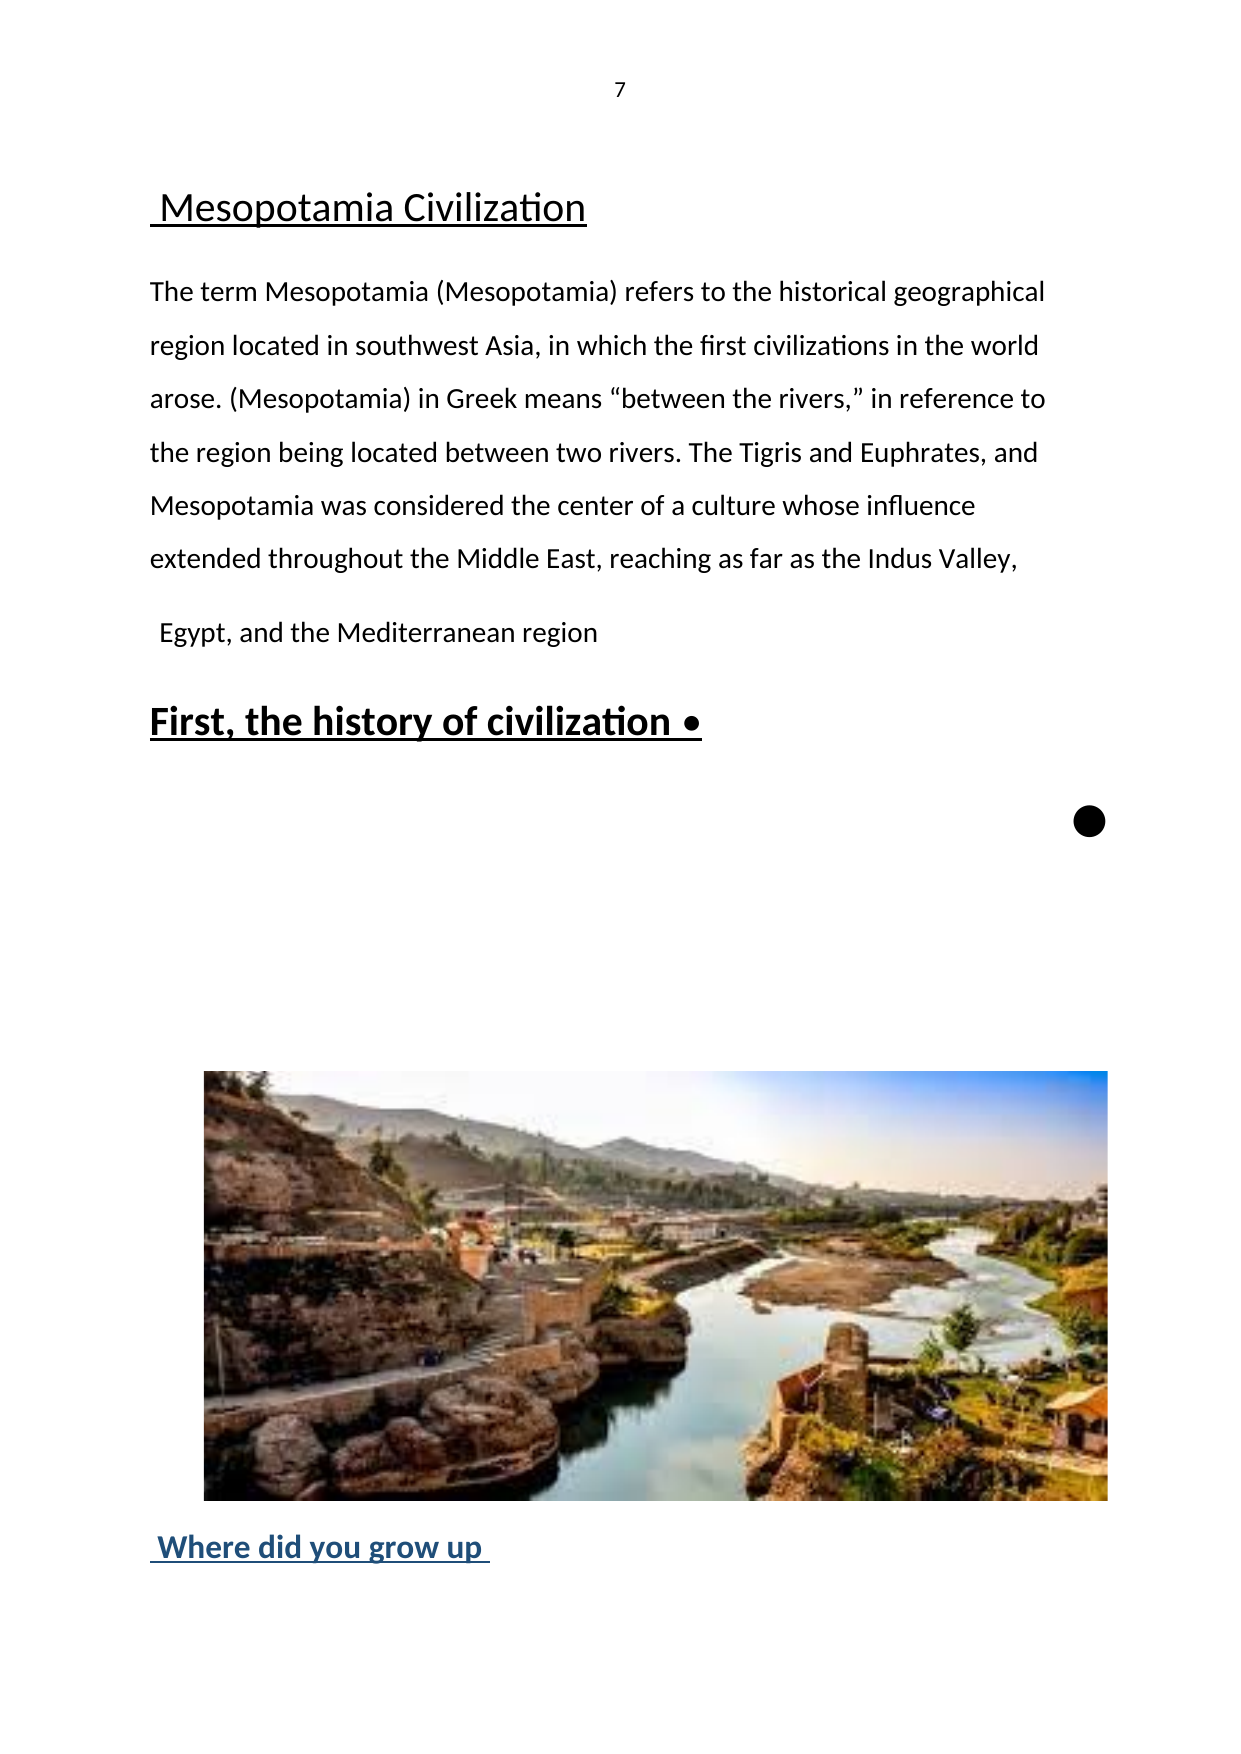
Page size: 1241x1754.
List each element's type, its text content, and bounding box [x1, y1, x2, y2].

text The term Mesopotamia (Mesopotamia) refers to the historical geographical region located in southwest Asia, in which the first civilizations in the world arose. (Mesopotamia) in Greek means “between the rivers,” in reference to the region being located between two rivers. The Tigris and Euphrates, and Mesopotamia was considered the center of a culture whose influence extended throughout the Middle East, reaching as far as the Indus Valley, Egypt, and the Mediterranean region [150, 273, 1090, 652]
picture [203, 1071, 1108, 1501]
text Mesopotamia Civilization [150, 181, 1090, 231]
text • First, the history of civilization [150, 694, 1024, 745]
text Where did you grow up [150, 1526, 1090, 1567]
